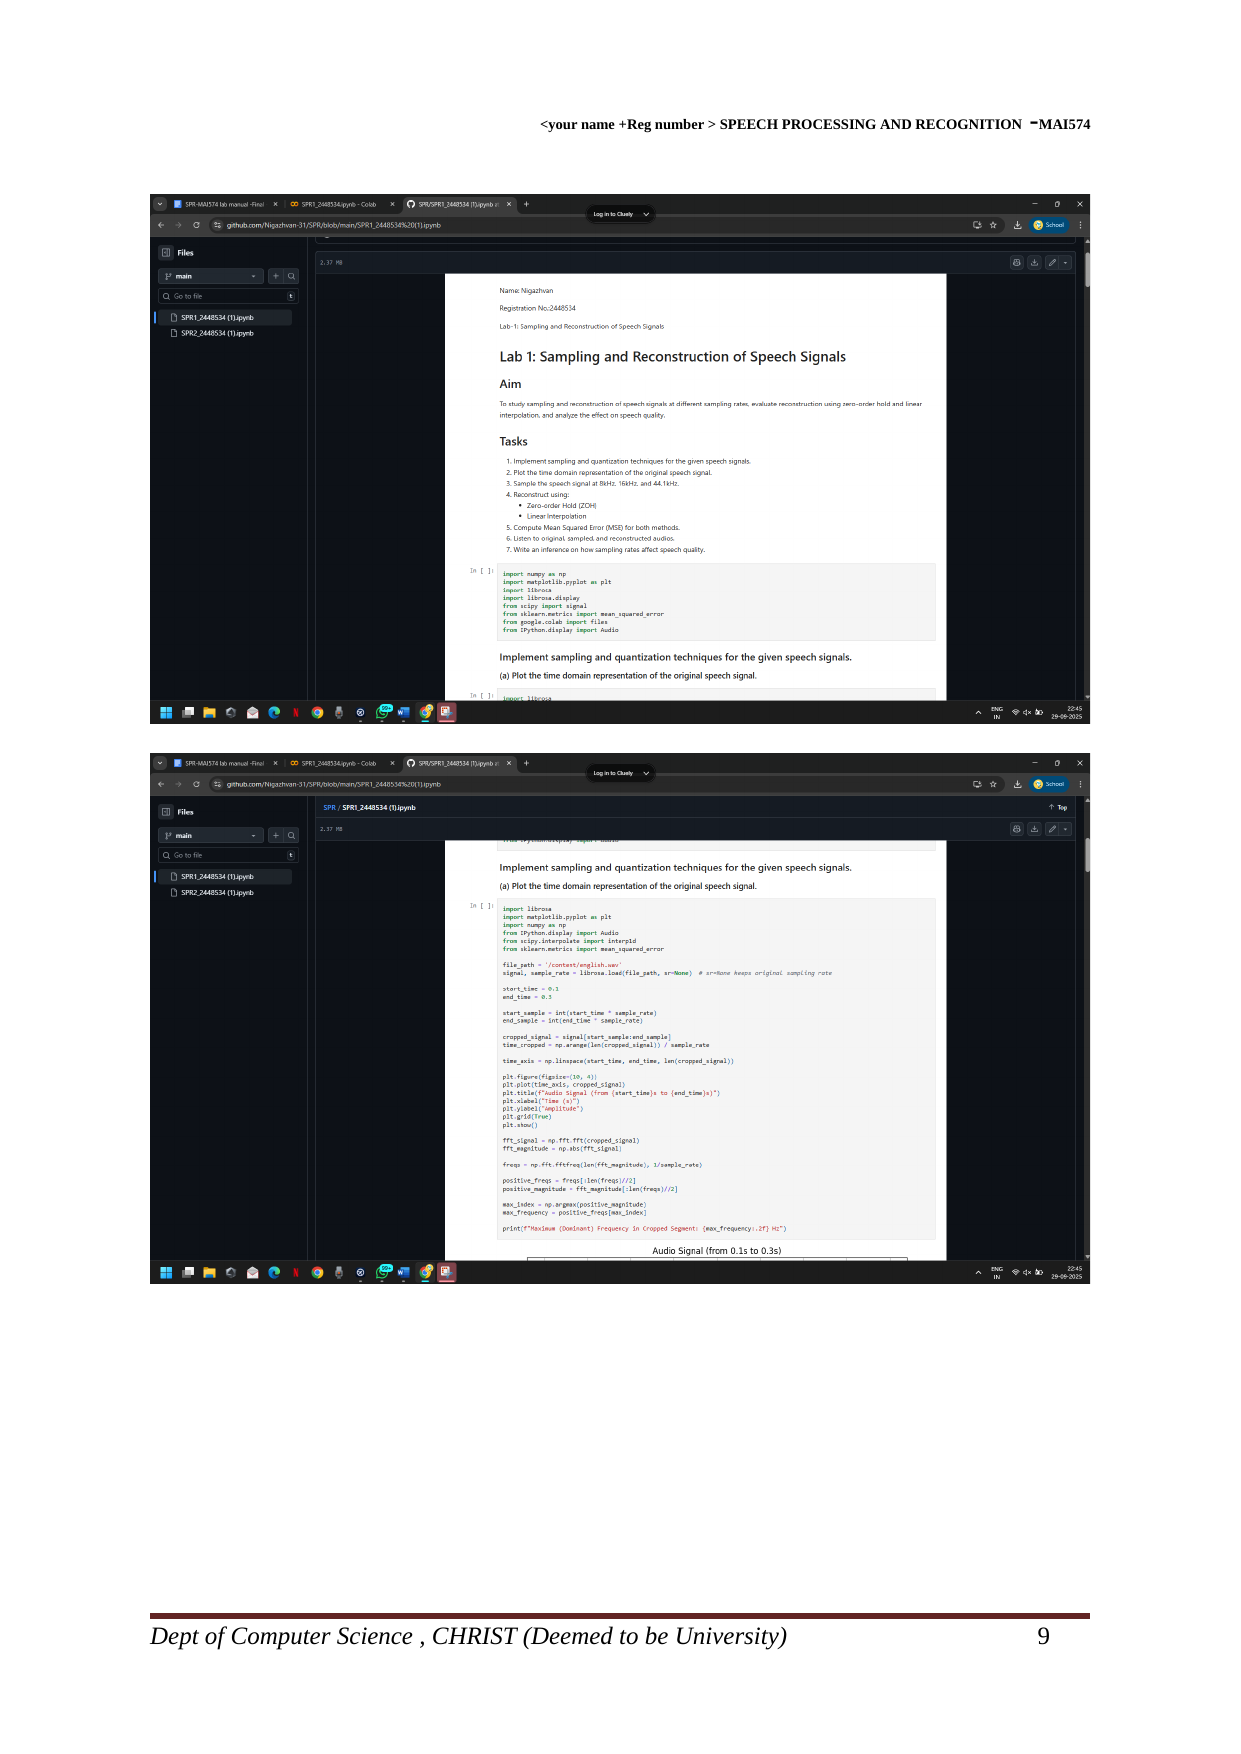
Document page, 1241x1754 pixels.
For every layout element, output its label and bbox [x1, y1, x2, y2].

picture [150, 753, 1091, 1284]
picture [150, 194, 1091, 724]
